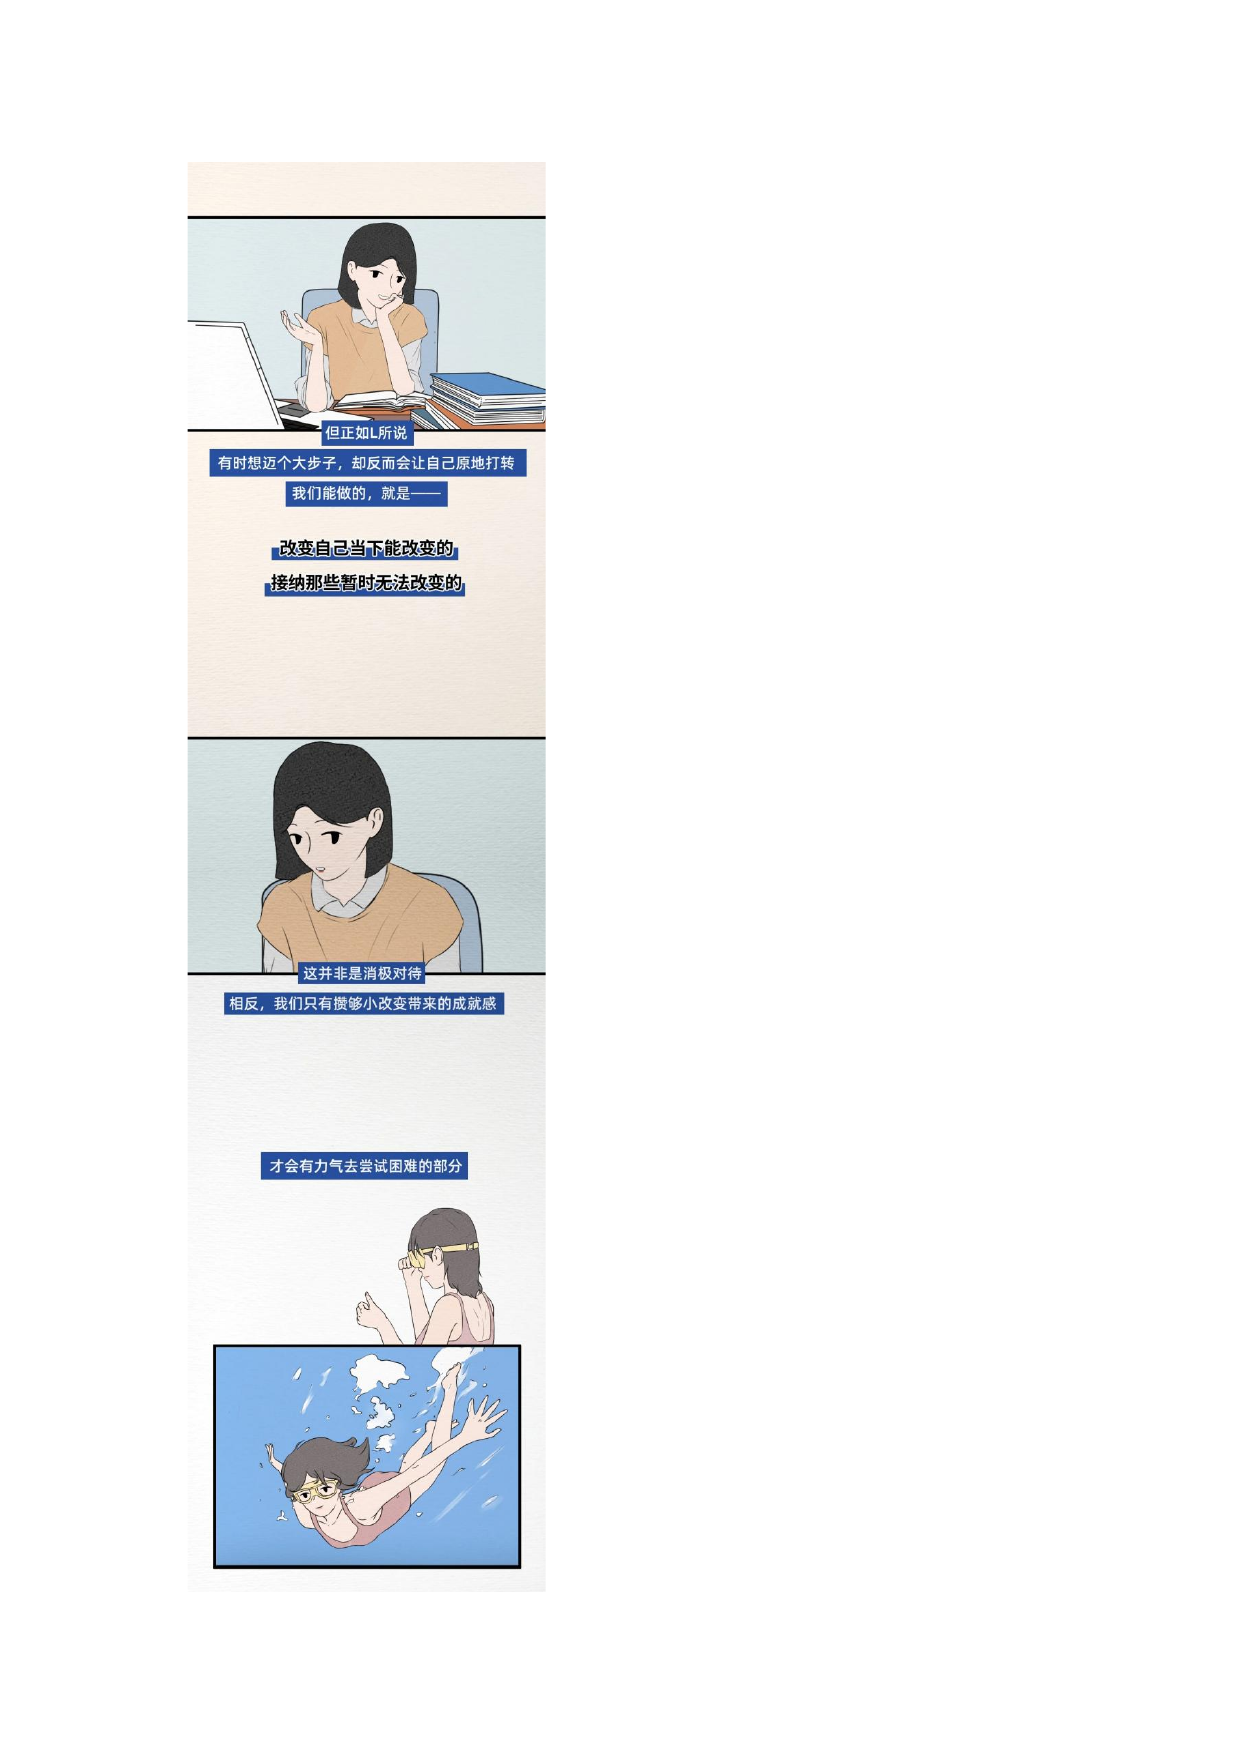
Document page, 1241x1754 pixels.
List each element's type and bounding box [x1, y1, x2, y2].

picture [187, 162, 546, 1592]
